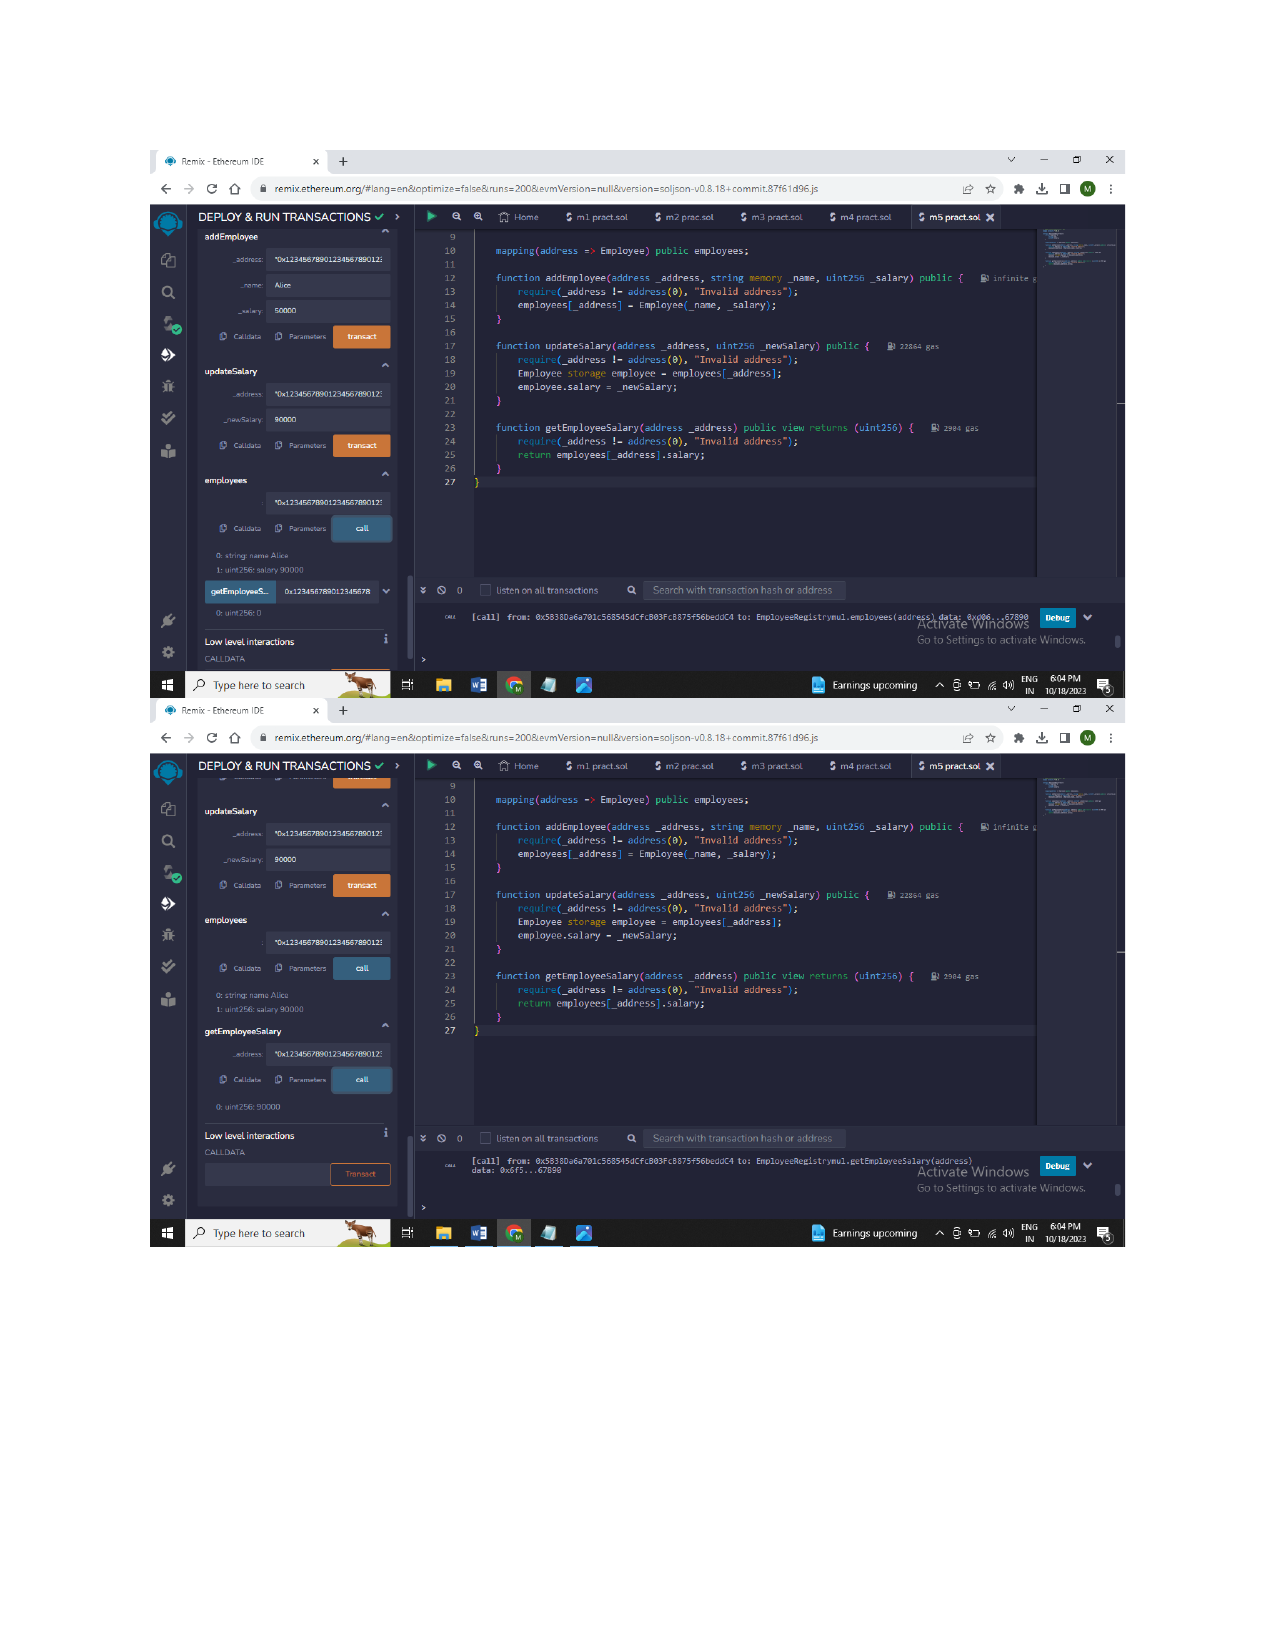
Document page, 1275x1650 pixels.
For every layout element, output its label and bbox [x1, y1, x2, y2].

picture [150, 150, 1125, 1247]
